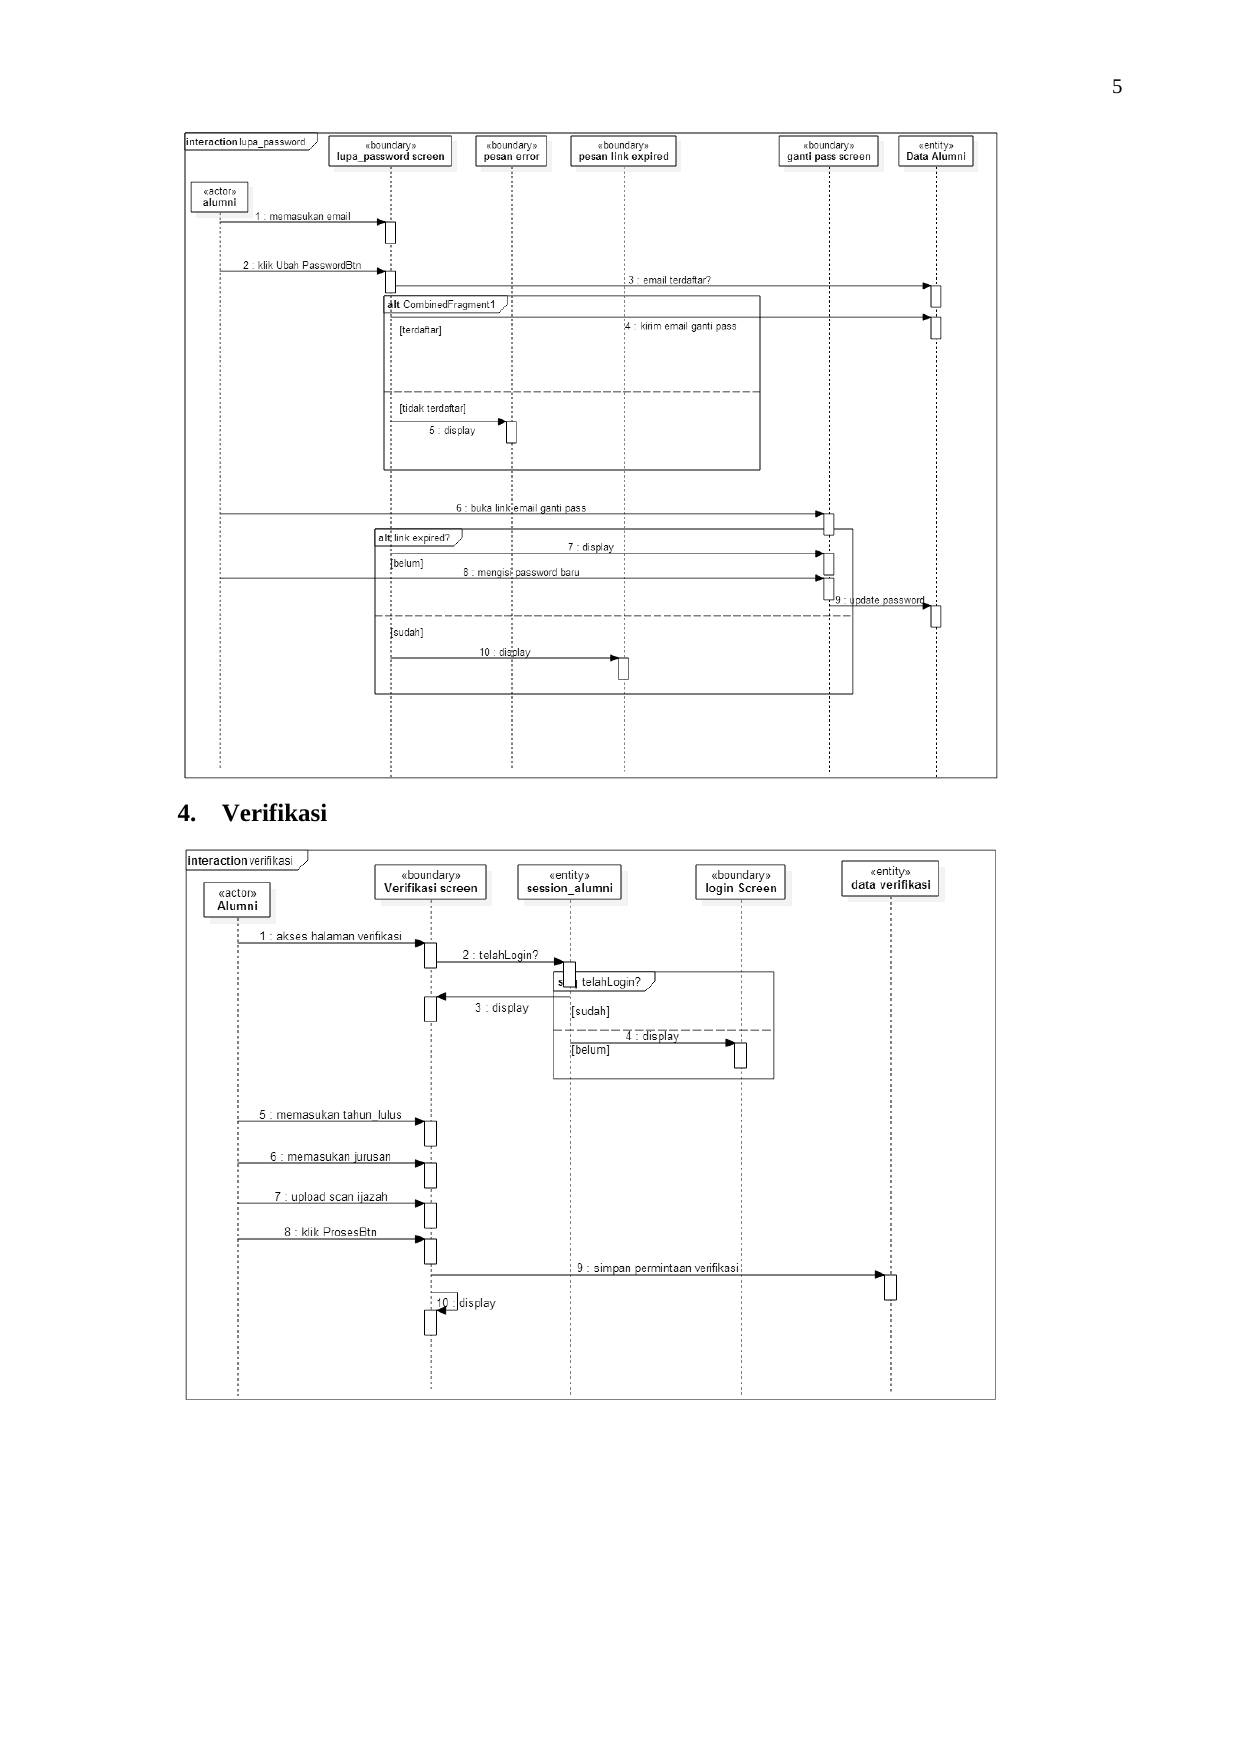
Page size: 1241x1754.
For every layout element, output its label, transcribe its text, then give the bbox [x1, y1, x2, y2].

picture [177, 841, 1004, 1408]
list Verifikasi [177, 798, 1122, 827]
picture [177, 126, 1004, 785]
